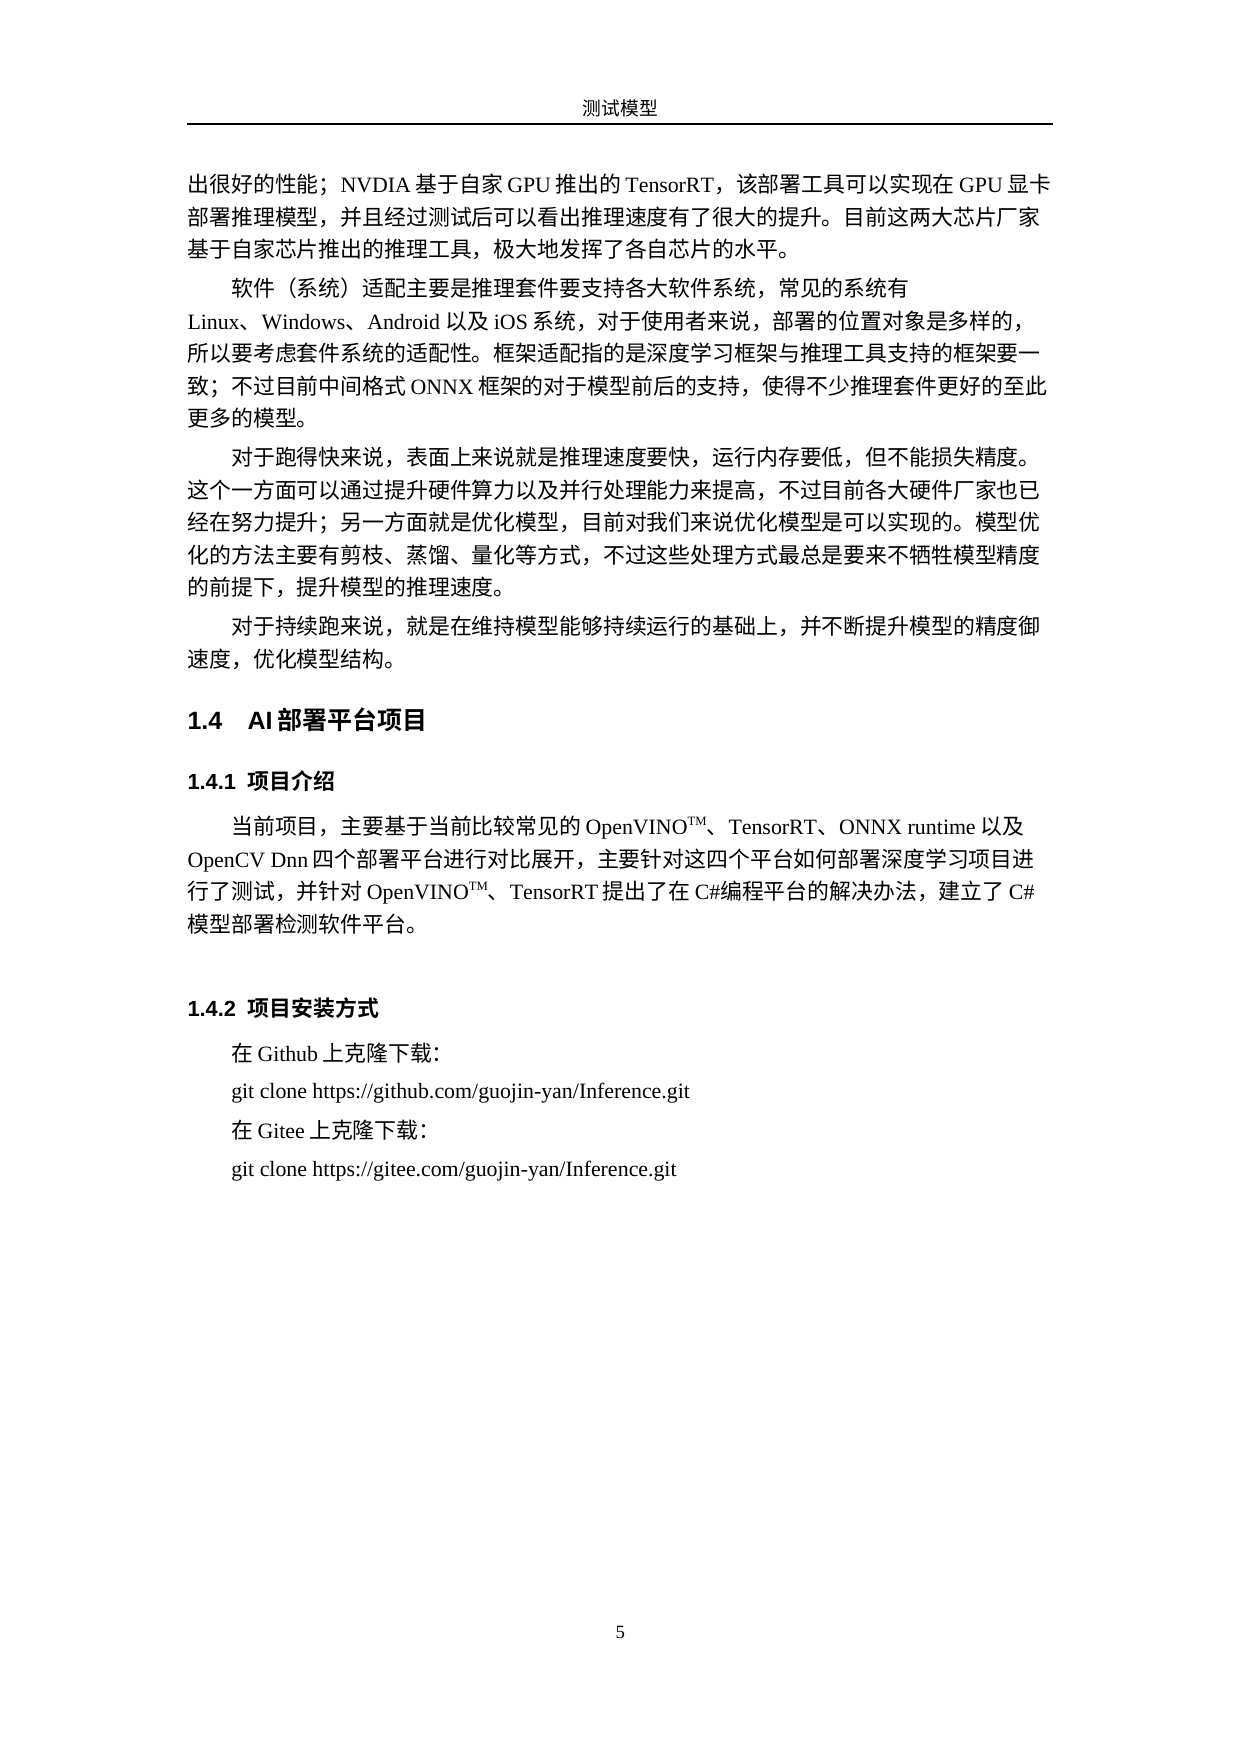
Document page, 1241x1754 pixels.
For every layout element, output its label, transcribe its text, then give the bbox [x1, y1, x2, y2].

subtitle 项目安装方式 [187, 990, 1053, 1023]
subtitle 项目介绍 [187, 764, 1053, 796]
text 对于持续跑来说，就是在维持模型能够持续运行的基础上，并不断提升模型的精度御速度，优化模型结构。 [187, 609, 1053, 674]
text git clone https://github.com/guojin-yan/Inference.git [187, 1074, 1053, 1107]
text 软件（系统）适配主要是推理套件要支持各大软件系统，常见的系统有Linux、Windows、Android 以及iOS系统，对于使用者来说，部署的位置对象是多样的，所以要考虑套件系统的适配性。框架适配指的是深度学习框架与推理工具支持的框架要一致；不过目前中间格式ONNX框架的对于模型前后的支持，使得不少推理套件更好的至此更多的模型。 [187, 271, 1053, 433]
text 当前项目，主要基于当前比较常见的OpenVINOTM、TensorRT、ONNX runtime以及OpenCV Dnn四个部署平台进行对比展开，主要针对这四个平台如何部署深度学习项目进行了测试，并针对OpenVINOTM、TensorRT提出了在C#编程平台的解决办法，建立了C#模型部署检测软件平台。 [187, 809, 1053, 939]
text 在Github上克隆下载： [187, 1035, 1053, 1068]
subtitle AI部署平台项目 [187, 686, 1053, 751]
text 在Gitee上克隆下载： [187, 1113, 1053, 1146]
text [187, 167, 1053, 264]
text git clone https://gitee.com/guojin-yan/Inference.git [187, 1152, 1053, 1184]
text 对于跑得快来说，表面上来说就是推理速度要快，运行内存要低，但不能损失精度。这个一方面可以通过提升硬件算力以及并行处理能力来提高，不过目前各大硬件厂家也已经在努力提升；另一方面就是优化模型，目前对我们来说优化模型是可以实现的。模型优化的方法主要有剪枝、蒸馏、量化等方式，不过这些处理方式最总是要来不牺牲模型精度的前提下，提升模型的推理速度。 [187, 440, 1053, 602]
